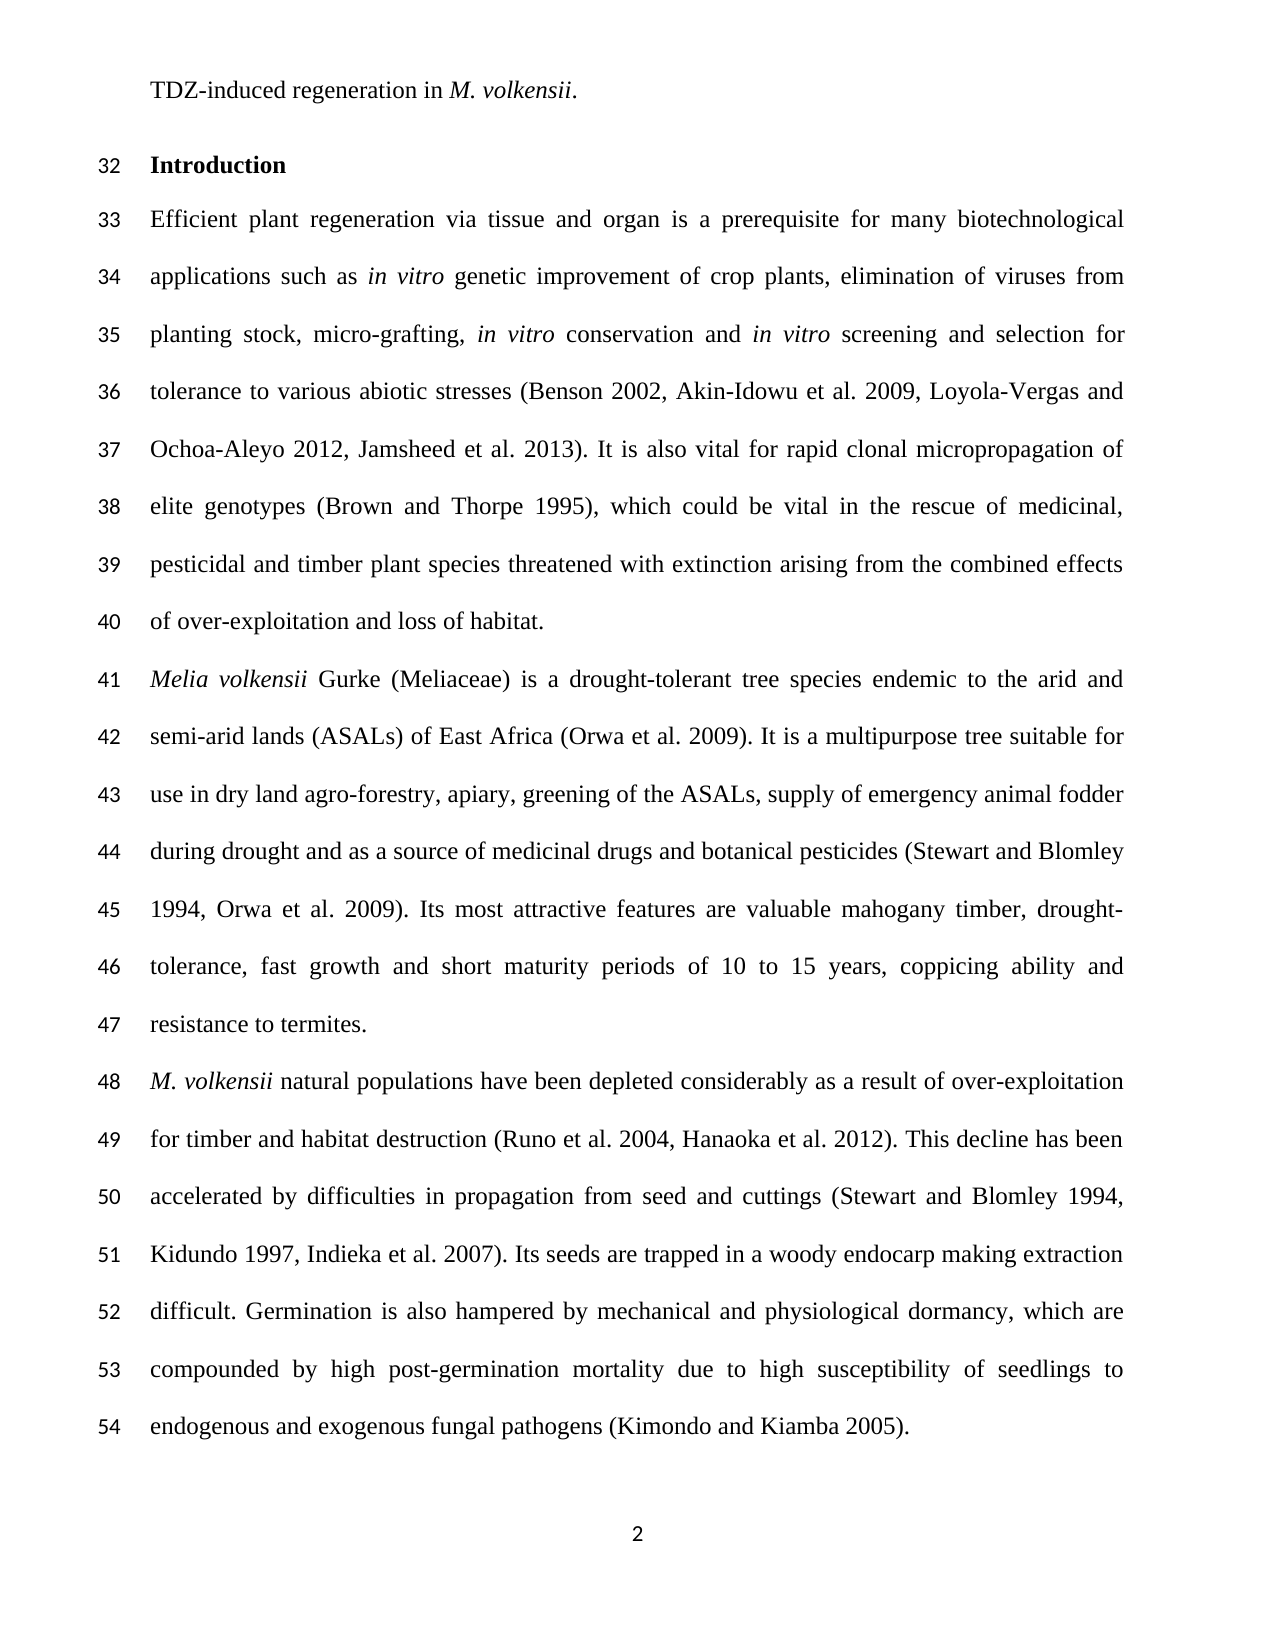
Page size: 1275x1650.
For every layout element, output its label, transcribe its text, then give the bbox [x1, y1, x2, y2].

text Introduction [150, 150, 1125, 179]
text Melia volkensii Gurke (Meliaceae) is a drought-tolerant tree species endemic to the arid and semi-arid lands (ASALs) of East Africa (Orwa et al. 2009). It is a multipurpose tree suitable for use in dry land agro-forestry, apiary, greening of the ASALs, supply of emergency animal fodder during drought and as a source of medicinal drugs and botanical pesticides (Stewart and Blomley 1994, Orwa et al. 2009). Its most attractive features are valuable mahogany timber, drought-tolerance, fast growth and short maturity periods of 10 to 15 years, coppicing ability and resistance to termites. [150, 664, 1125, 1038]
text Efficient plant regeneration via tissue and organ is a prerequisite for many biotechnological applications such as in vitro genetic improvement of crop plants, elimination of viruses from planting stock, micro-grafting, in vitro conservation and in vitro screening and selection for tolerance to various abiotic stresses (Benson 2002, Akin-Idowu et al. 2009, Loyola-Vergas and Ochoa-Aleyo 2012, Jamsheed et al. 2013). It is also vital for rapid clonal micropropagation of elite genotypes (Brown and Thorpe 1995), which could be vital in the rescue of medicinal, pesticidal and timber plant species threatened with extinction arising from the combined effects of over-exploitation and loss of habitat. [150, 204, 1125, 635]
text M. volkensii natural populations have been depleted considerably as a result of over-exploitation for timber and habitat destruction (Runo et al. 2004, Hanaoka et al. 2012). This decline has been accelerated by difficulties in propagation from seed and cuttings (Stewart and Blomley 1994, Kidundo 1997, Indieka et al. 2007). Its seeds are trapped in a woody endocarp making extraction difficult. Germination is also hampered by mechanical and physiological dormancy, which are compounded by high post-germination mortality due to high susceptibility of seedlings to endogenous and exogenous fungal pathogens (Kimondo and Kiamba 2005). [150, 1066, 1125, 1440]
